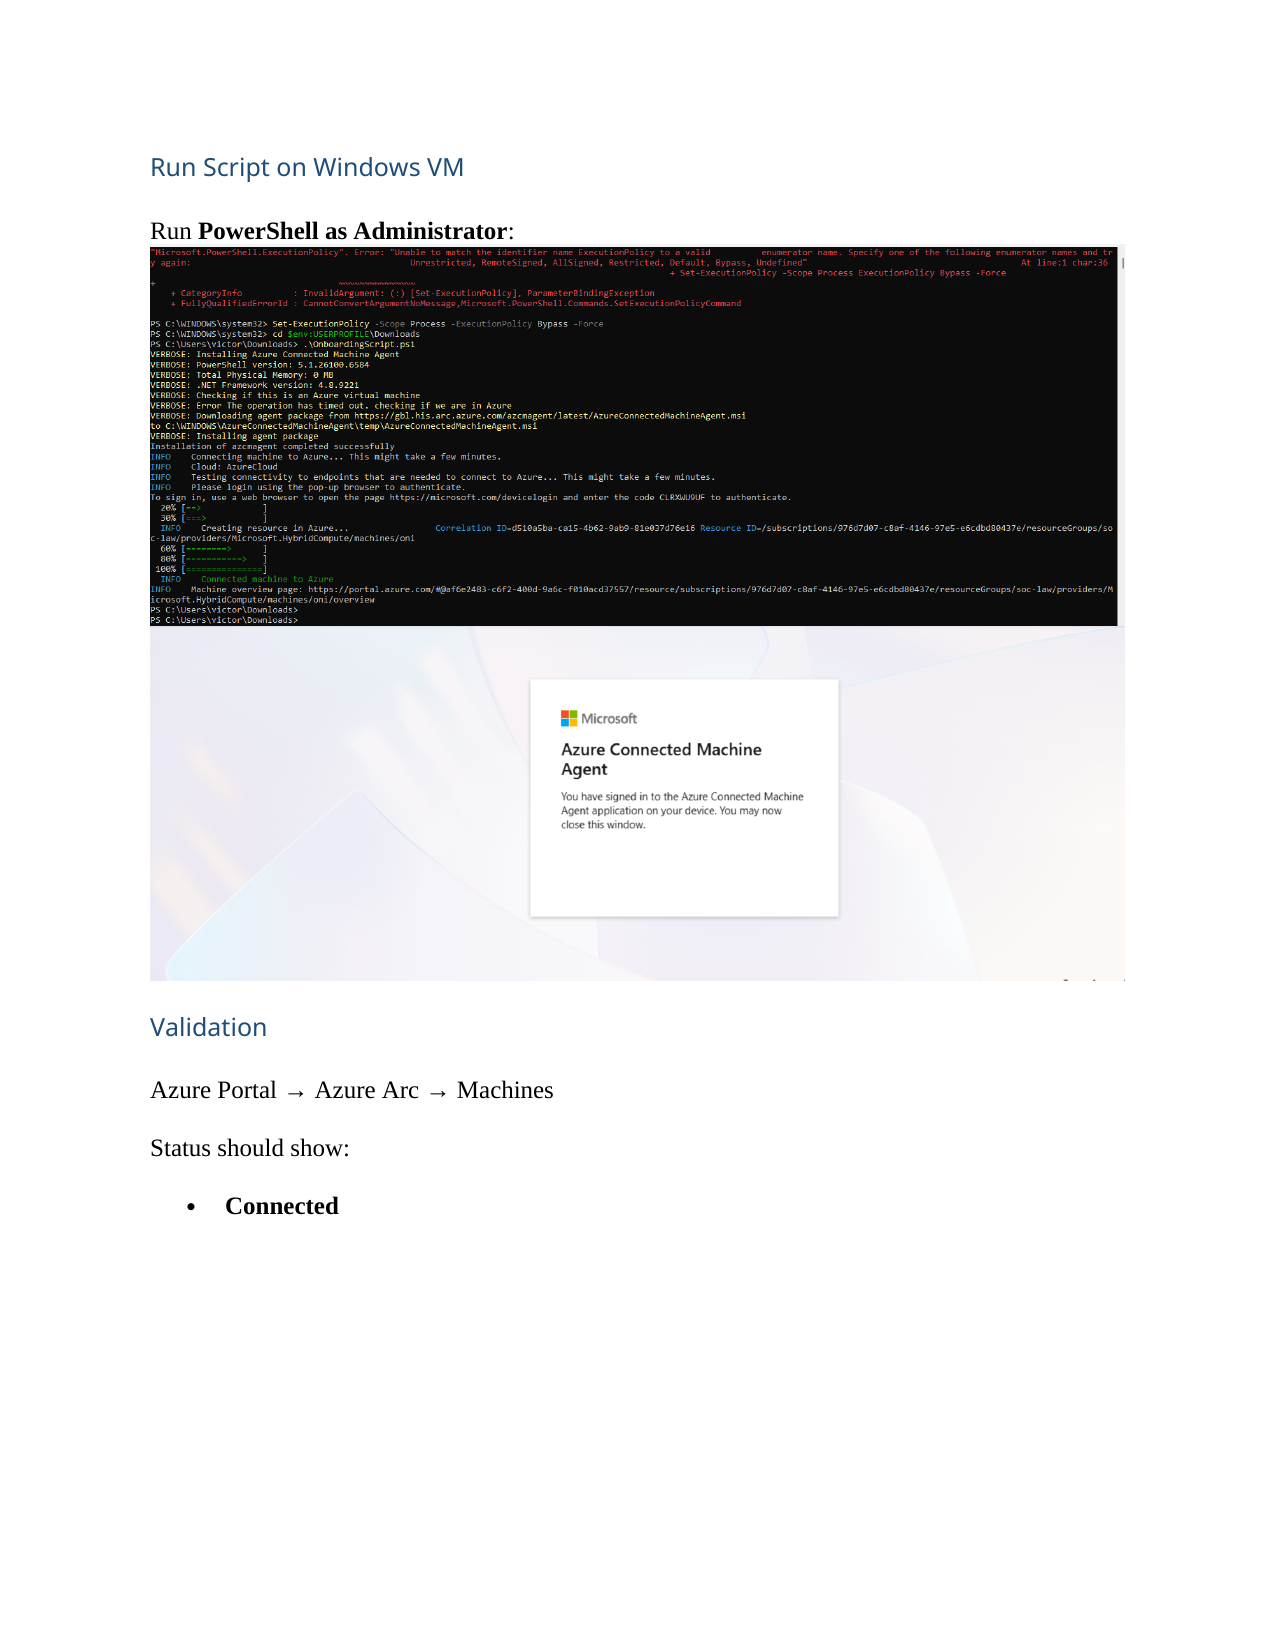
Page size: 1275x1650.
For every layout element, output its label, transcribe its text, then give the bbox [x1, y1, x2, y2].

subtitle Run Script on Windows VM [150, 150, 1125, 184]
text Status should show: [150, 1133, 1125, 1162]
text Run PowerShell as Administrator: [150, 216, 1125, 244]
picture [150, 244, 1125, 981]
text Azure Portal → Azure Arc → Machines [150, 1076, 1125, 1104]
list Connected [187, 1191, 1125, 1220]
subtitle Validation [150, 1010, 1125, 1044]
